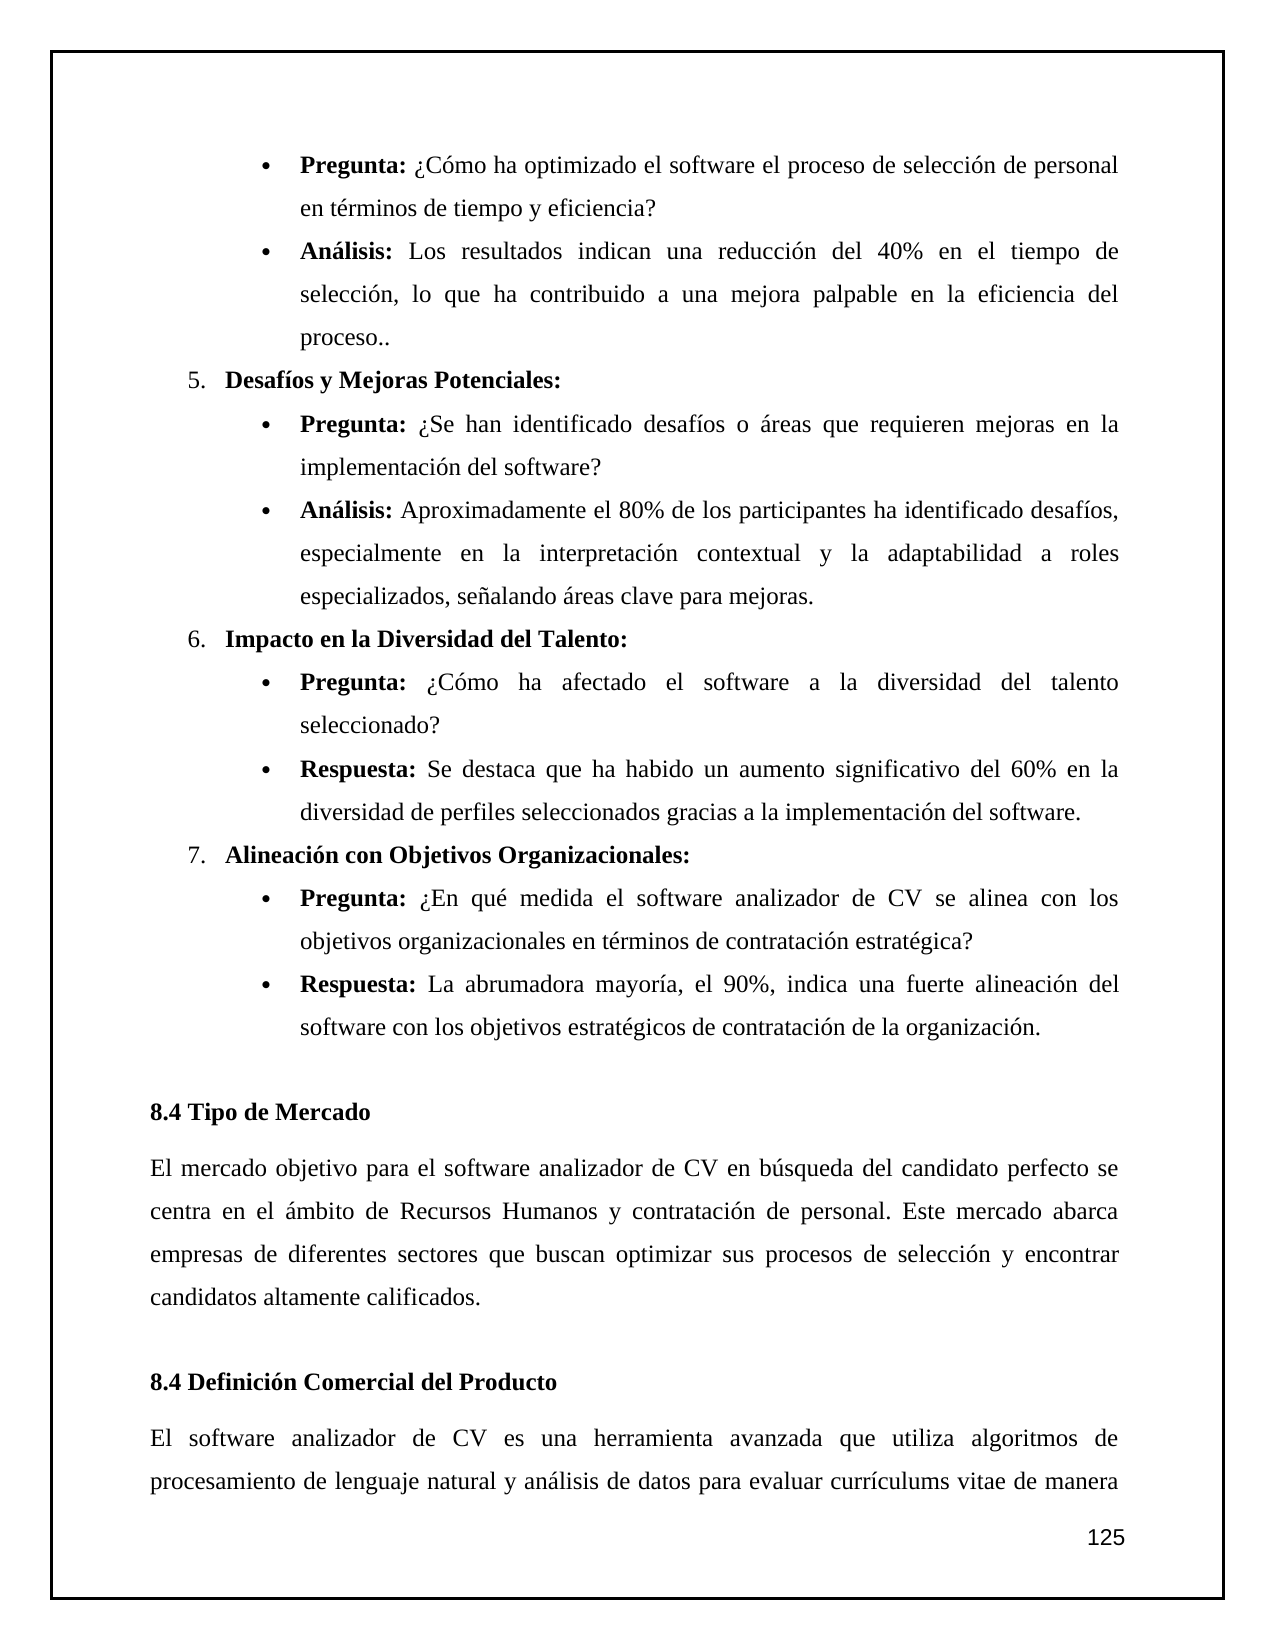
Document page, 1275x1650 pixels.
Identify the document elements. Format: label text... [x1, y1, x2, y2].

subtitle 8.4 Definición Comercial del Producto [150, 1367, 1125, 1396]
list Pregunta: ¿Cómo ha afectado el software a la diversidad del talento seleccionado? [262, 667, 1120, 739]
list Alineación con Objetivos Organizacionales: [187, 840, 1120, 869]
list Respuesta: Se destaca que ha habido un aumento significativo del 60% en la diversidad de perfiles seleccionados gracias a la implementación del software. [262, 754, 1120, 826]
list Análisis: Aproximadamente el 80% de los participantes ha identificado desafíos, especialmente en la interpretación contextual y la adaptabilidad a roles especializados, señalando áreas clave para mejoras. [262, 495, 1120, 610]
list Pregunta: ¿En qué medida el software analizador de CV se alinea con los objetivos organizacionales en términos de contratación estratégica? [262, 883, 1120, 955]
list Desafíos y Mejoras Potenciales: [187, 366, 1120, 394]
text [150, 1423, 1120, 1494]
list Impacto en la Diversidad del Talento: [187, 624, 1120, 653]
subtitle 8.4 Tipo de Mercado [150, 1097, 1125, 1126]
list Respuesta: La abrumadora mayoría, el 90%, indica una fuerte alineación del software con los objetivos estratégicos de contratación de la organización. [262, 969, 1120, 1041]
text El mercado objetivo para el software analizador de CV en búsqueda del candidato perfecto se centra en el ámbito de Recursos Humanos y contratación de personal. Este mercado abarca empresas de diferentes sectores que buscan optimizar sus procesos de selección y encontrar candidatos altamente calificados. [150, 1153, 1120, 1311]
list Análisis: Los resultados indican una reducción del 40% en el tiempo de selección, lo que ha contribuido a una mejora palpable en la eficiencia del proceso.. [262, 236, 1120, 351]
list Pregunta: ¿Cómo ha optimizado el software el proceso de selección de personal en términos de tiempo y eficiencia? [262, 150, 1120, 222]
list Pregunta: ¿Se han identificado desafíos o áreas que requieren mejoras en la implementación del software? [262, 409, 1120, 481]
